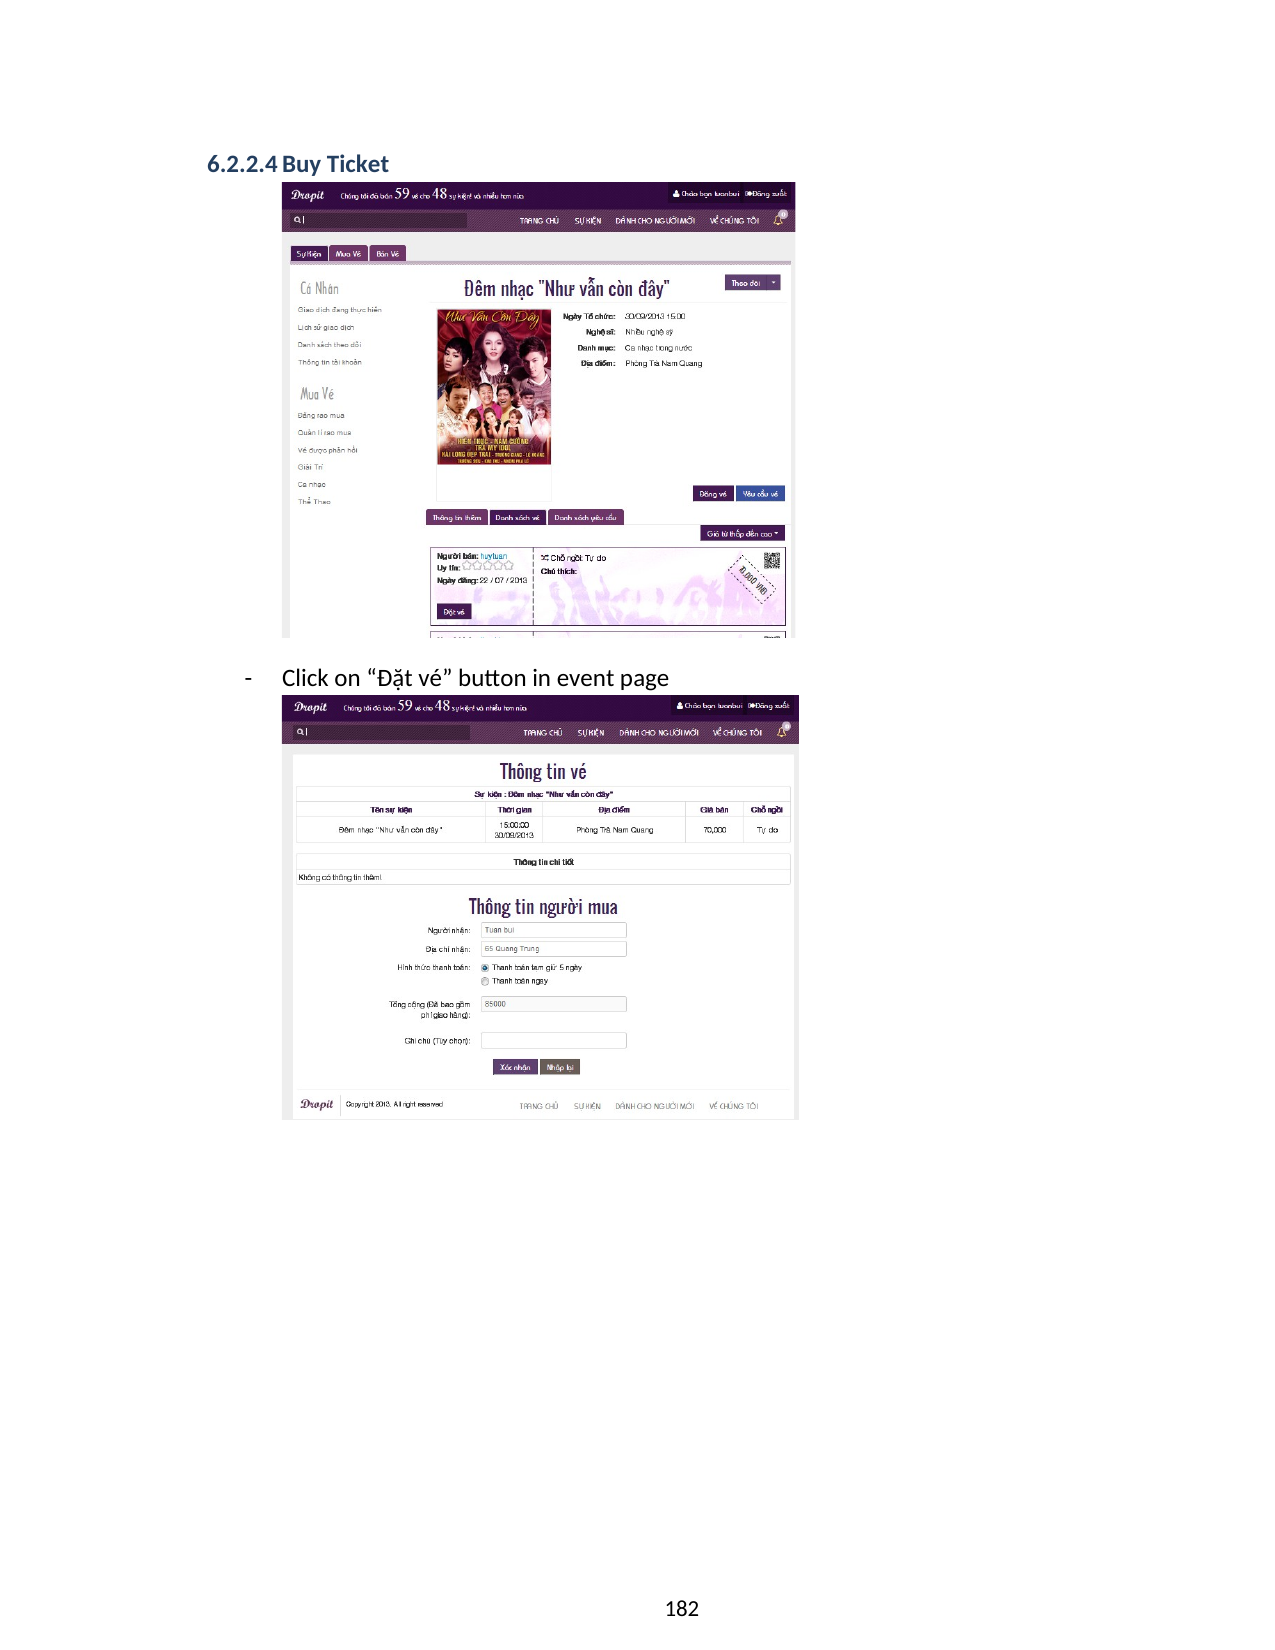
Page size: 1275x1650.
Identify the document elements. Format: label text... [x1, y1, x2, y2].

picture [281, 182, 796, 638]
subtitle 6.2.2.4 Buy Ticket [207, 148, 1157, 178]
picture [281, 695, 799, 1120]
